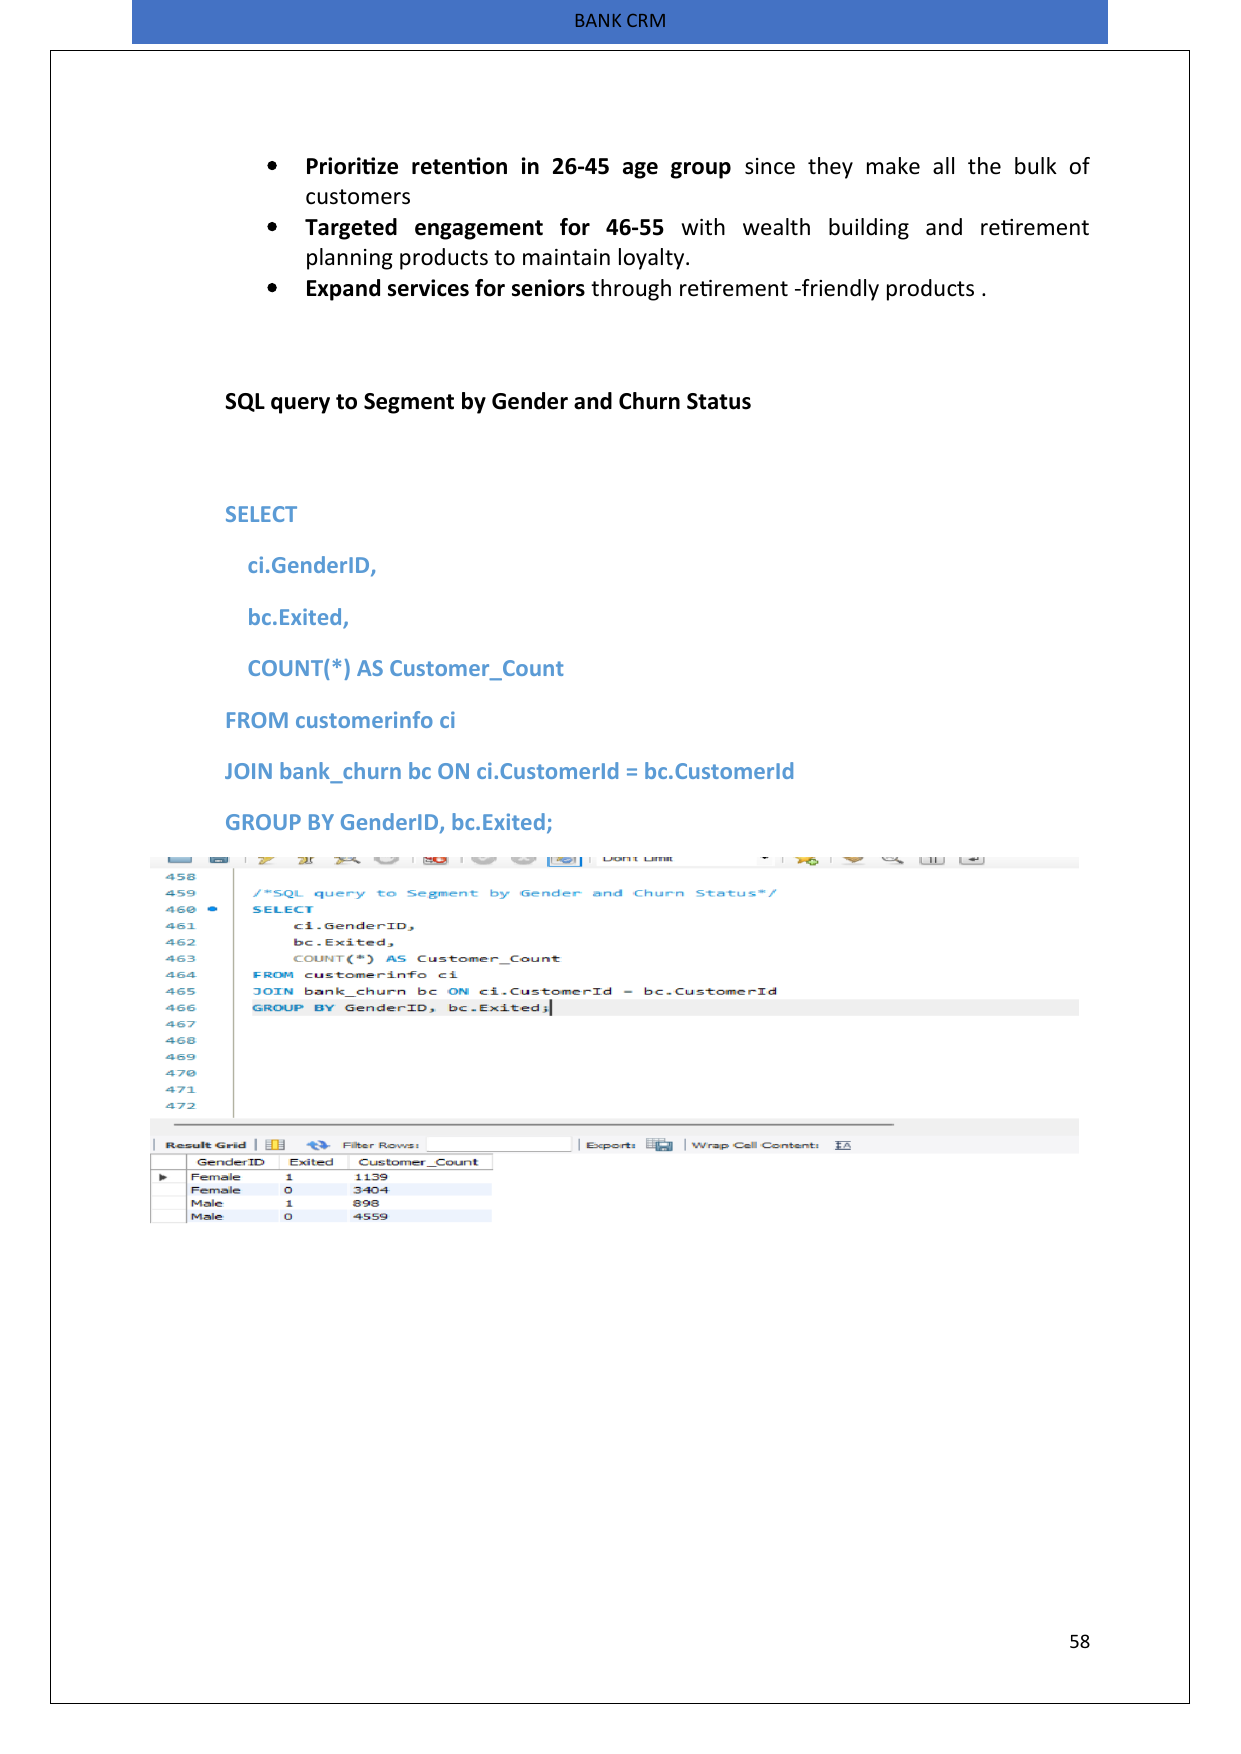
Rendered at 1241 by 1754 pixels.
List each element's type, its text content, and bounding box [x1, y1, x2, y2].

list Prioritize retention in 26-45 age group since they make all the bulk of customers [268, 150, 1090, 211]
text ci.GenderID, [225, 550, 1090, 580]
text COUNT(*) AS Customer_Count [225, 652, 1090, 683]
text JOIN bank_churn bc ON ci.CustomerId = bc.CustomerId [225, 755, 1090, 786]
text SELECT [225, 498, 1090, 529]
text GROUP BY GenderID, bc.Exited; [225, 806, 1090, 837]
text bc.Exited, [225, 601, 1090, 632]
text SQL query to Segment by Gender and Churn Status [150, 385, 1090, 416]
list Targeted engagement for 46-55 with wealth building and retirement planning products to maintain loyalty. [268, 211, 1090, 272]
list Expand services for seniors through retirement -friendly products . [268, 272, 1090, 303]
text FROM customerinfo ci [225, 704, 1090, 734]
picture [150, 857, 1079, 1248]
